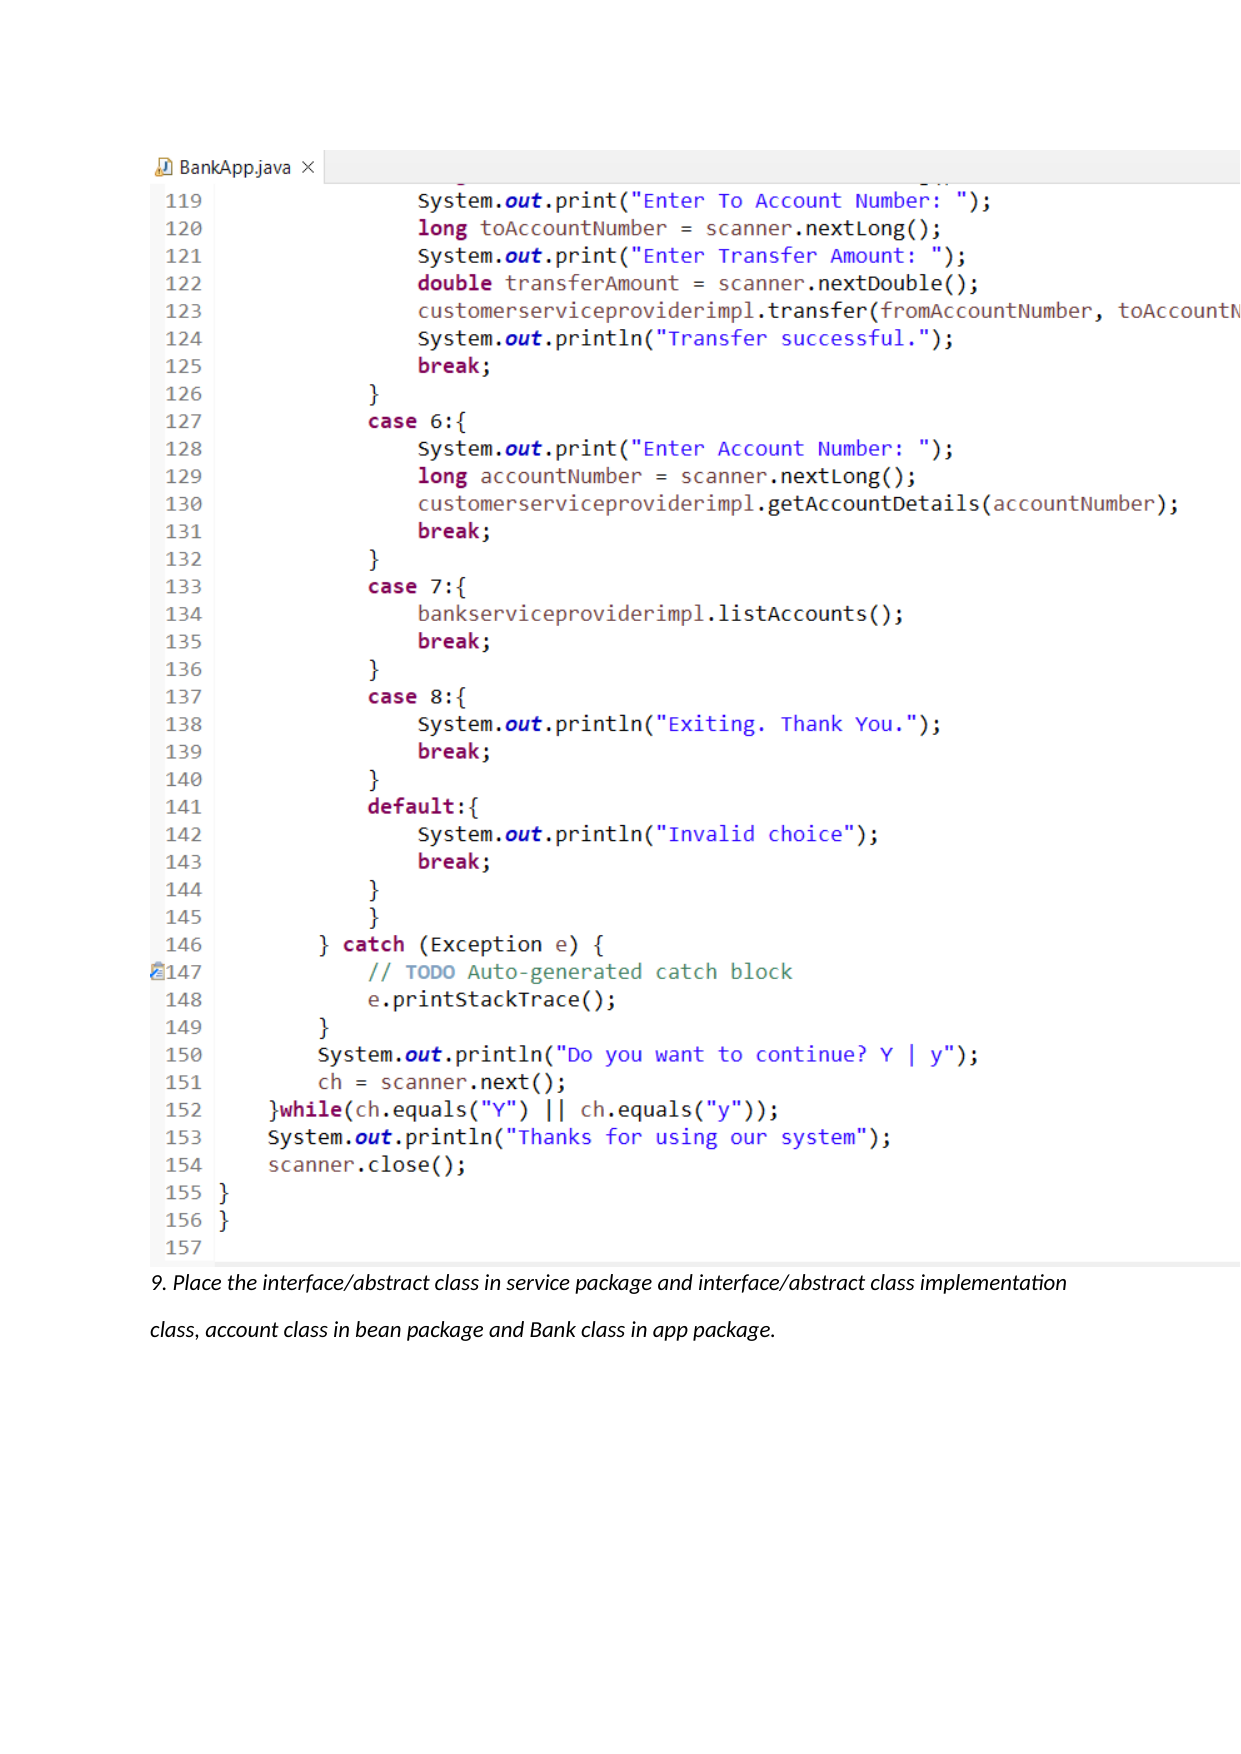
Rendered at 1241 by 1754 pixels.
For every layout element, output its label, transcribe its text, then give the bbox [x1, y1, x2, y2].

text 9. Place the interface/abstract class in service package and interface/abstract class implementation [150, 1267, 1090, 1297]
text class, account class in bean package and Bank class in app package. [150, 1315, 1090, 1343]
picture [150, 150, 1241, 1267]
